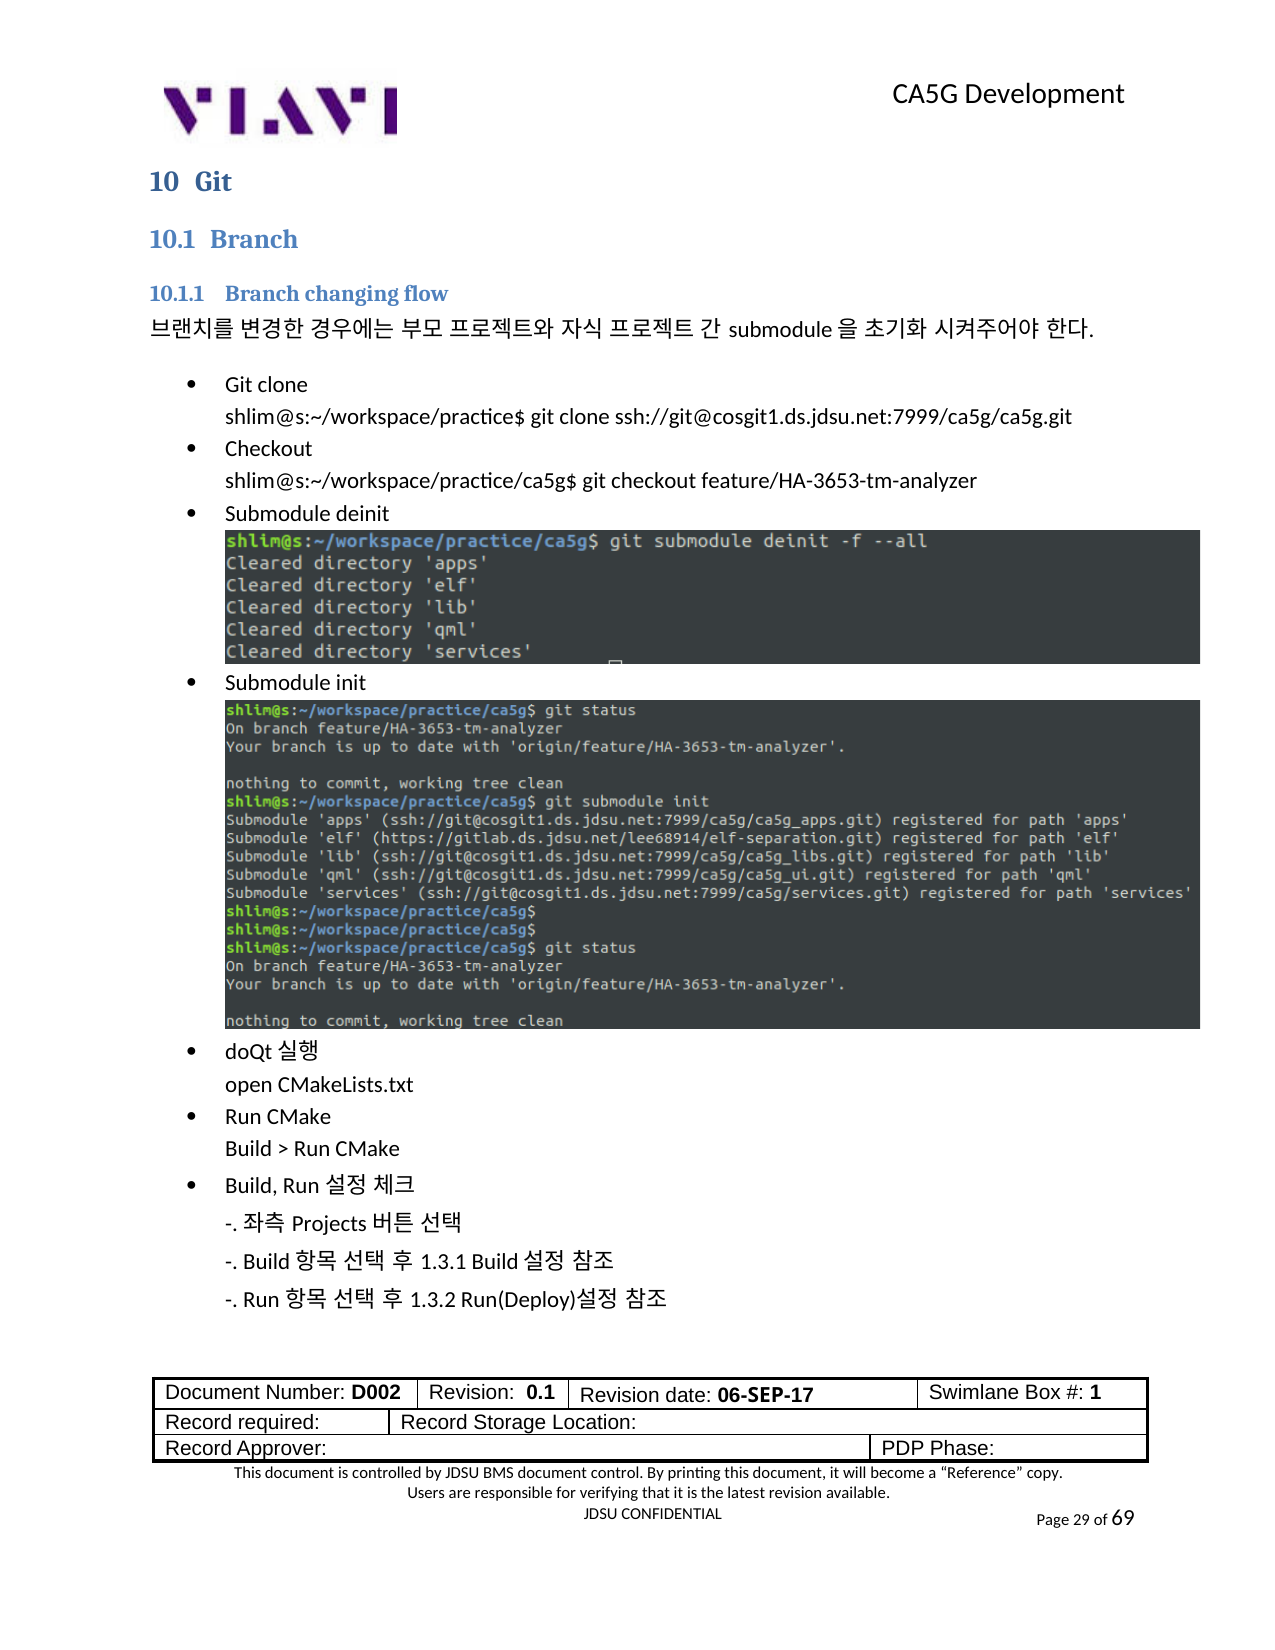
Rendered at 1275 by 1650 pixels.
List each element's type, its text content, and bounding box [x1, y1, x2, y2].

subtitle Git [150, 165, 1125, 198]
text 브랜치를 변경한 경우에는 부모 프로젝트와 자식 프로젝트 간 submodule을 초기화 시켜주어야 한다. [150, 311, 1125, 344]
list Checkout shlim@s:~/workspace/practice/ca5g$ git checkout feature/HA-3653-tm-analyzer [187, 434, 1125, 494]
picture [225, 700, 1200, 1029]
subtitle Branch [150, 224, 1125, 255]
picture [225, 530, 1200, 664]
list doQt 실행 open CMakeLists.txt [187, 1033, 1125, 1098]
list Build, Run 설정 체크 -. 좌측 Projects 버튼 선택 -. Build 항목 선택 후 1.3.1 Build 설정 참조 -. Run 항목 선택 후 1.3.2 Run(Deploy)설정 참조 [187, 1167, 1125, 1314]
subtitle Branch changing flow [150, 281, 1125, 307]
list Git clone shlim@s:~/workspace/practice$ git clone ssh://git@cosgit1.ds.jdsu.net:7999/ca5g/ca5g.git [187, 370, 1125, 430]
list Run CMake Build > Run CMake [187, 1102, 1125, 1162]
picture [162, 68, 397, 146]
